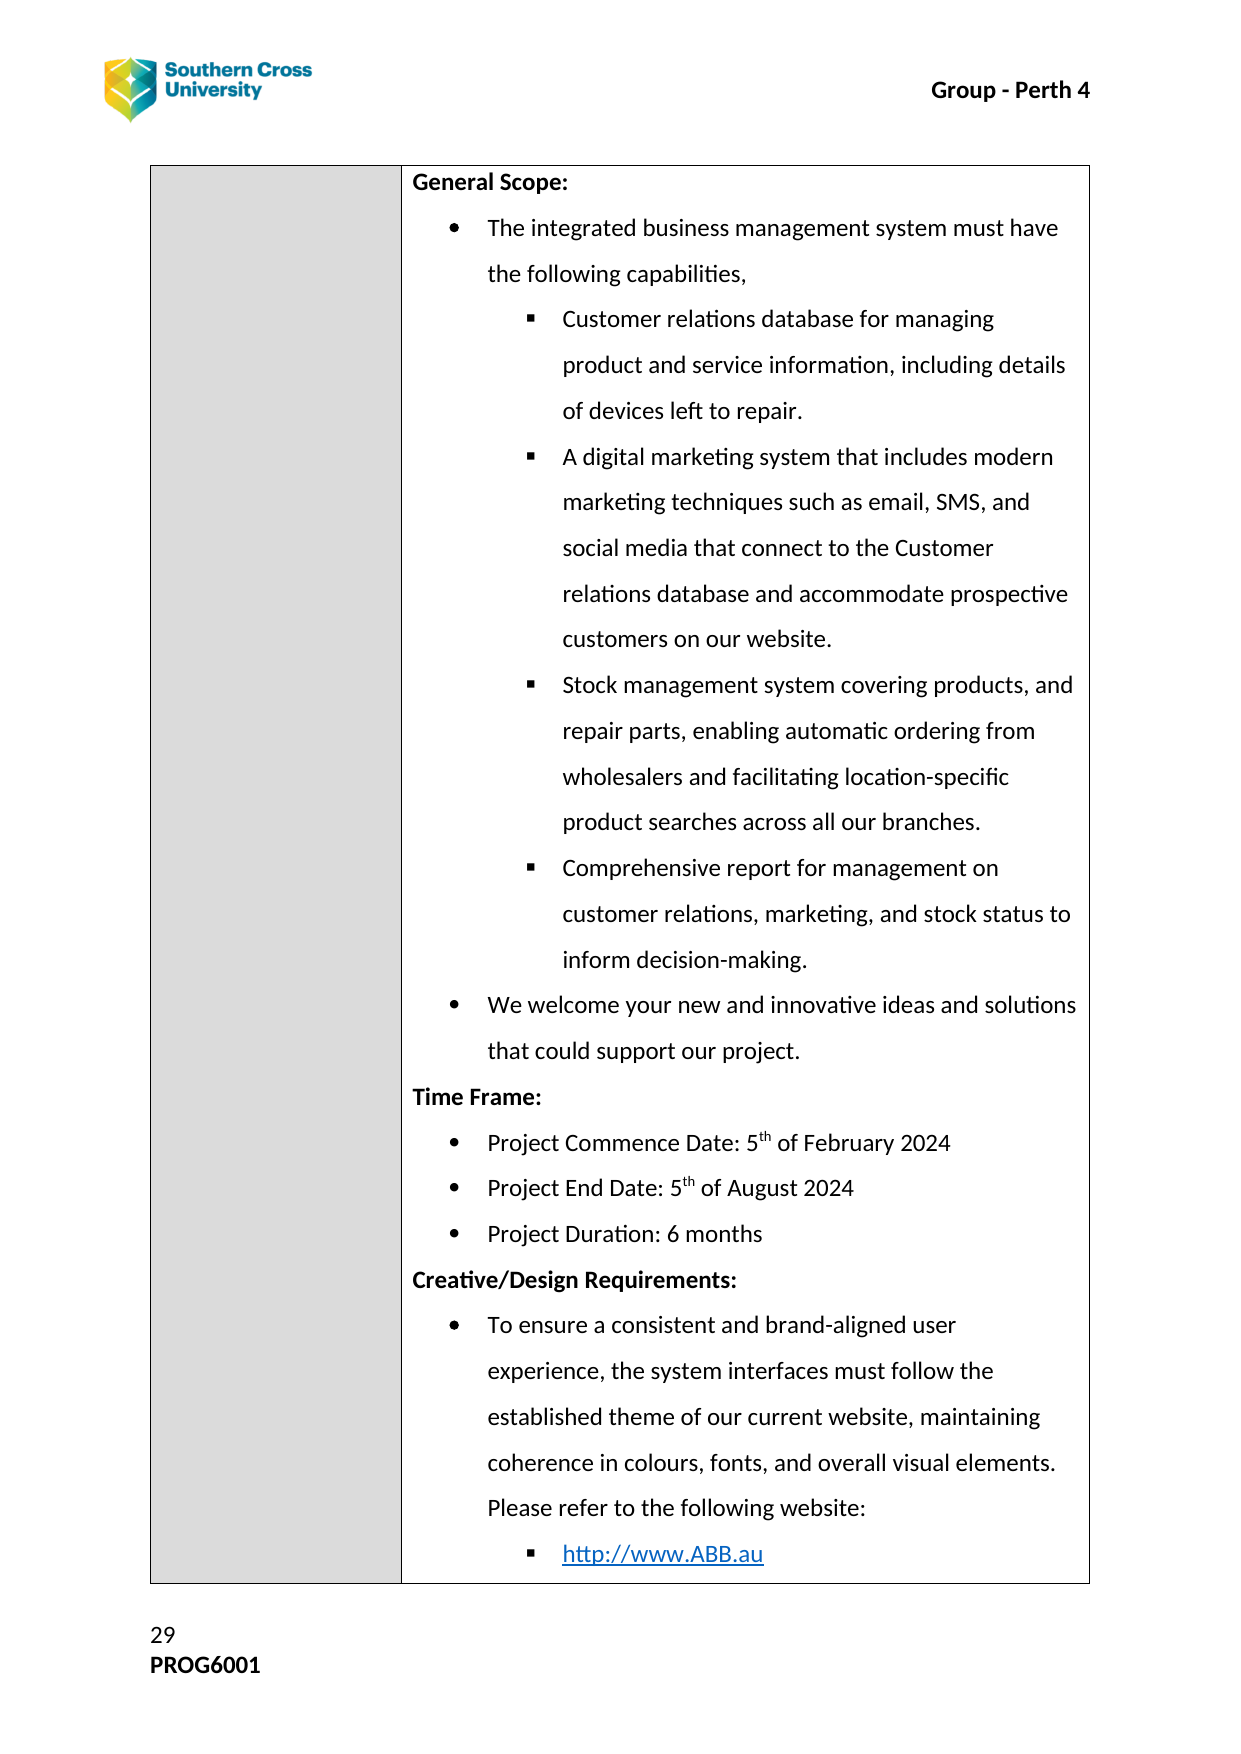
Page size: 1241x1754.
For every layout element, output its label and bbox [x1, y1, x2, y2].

table_cell [402, 166, 1089, 1583]
table_cell [151, 166, 401, 1583]
picture [98, 54, 326, 129]
